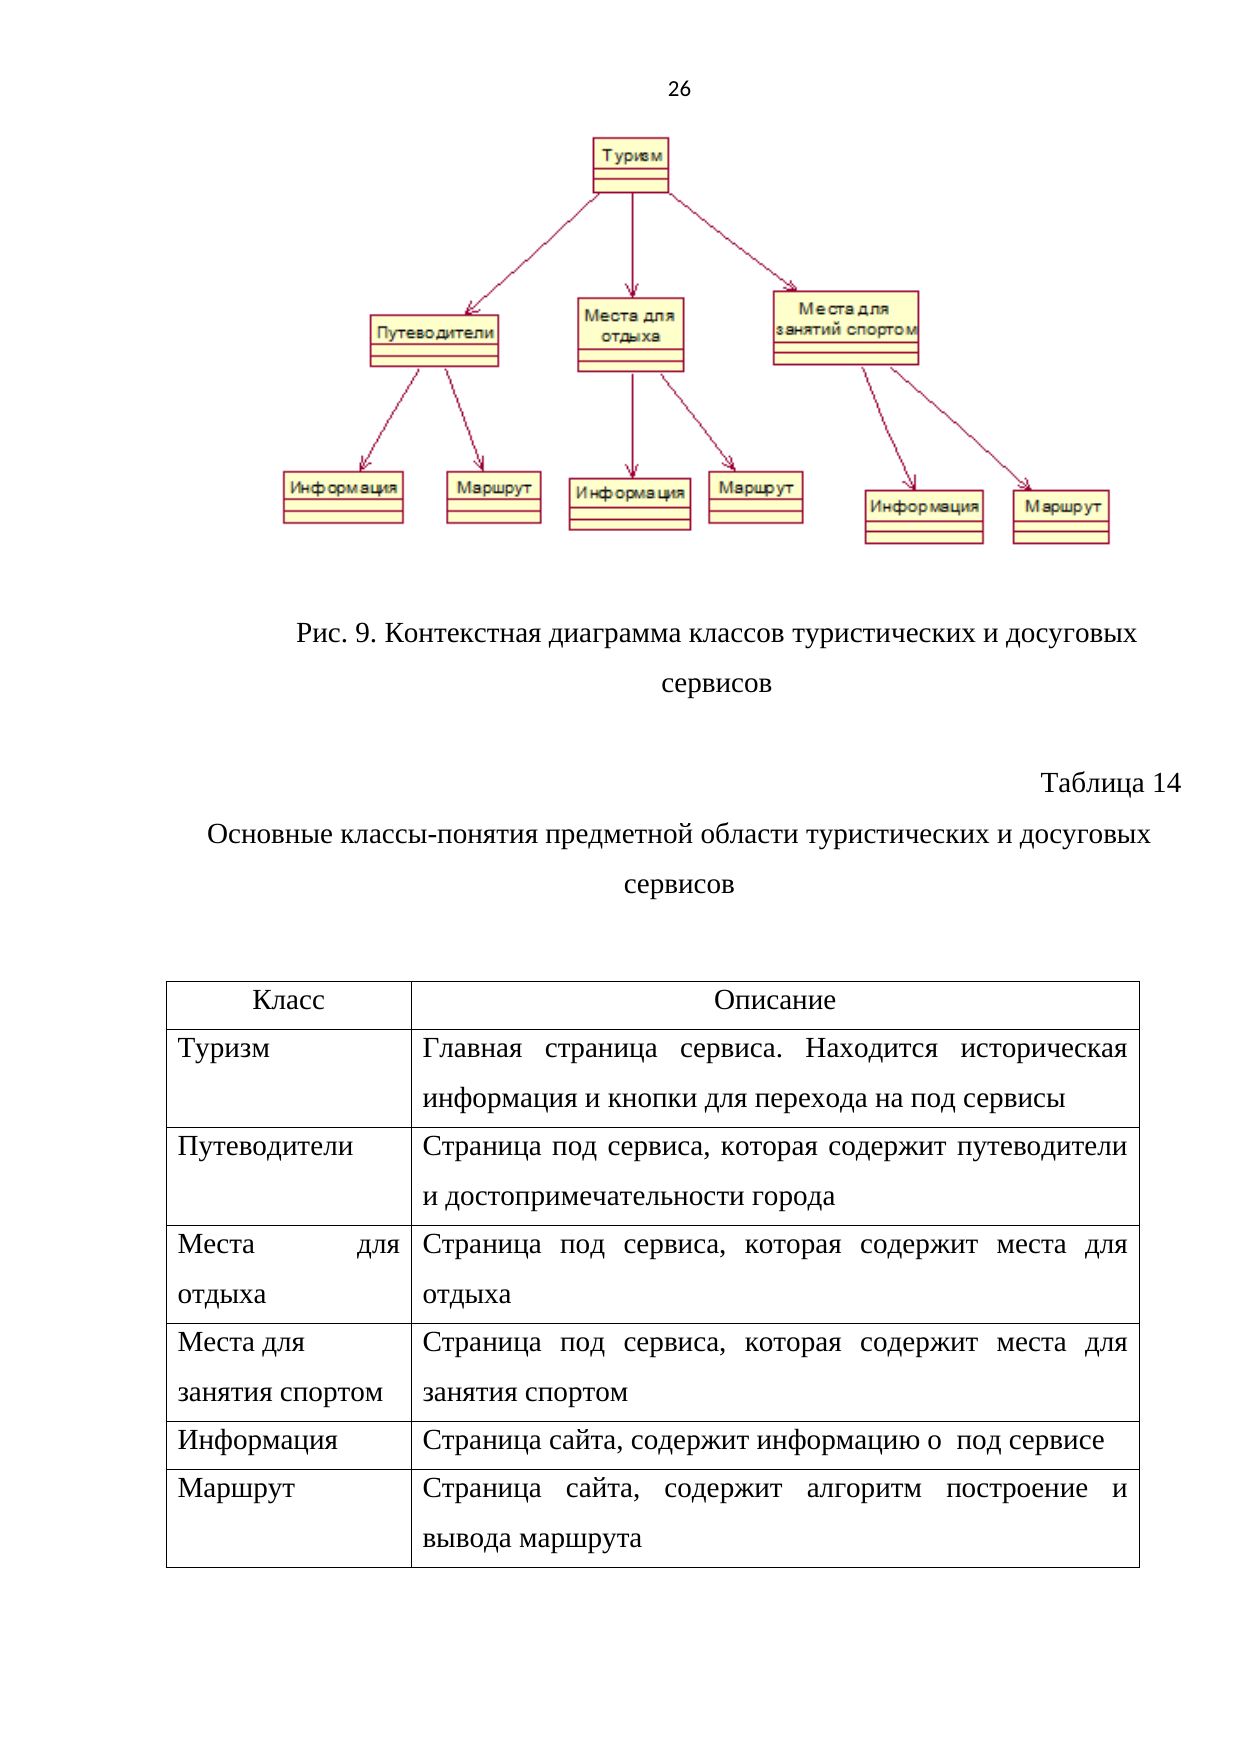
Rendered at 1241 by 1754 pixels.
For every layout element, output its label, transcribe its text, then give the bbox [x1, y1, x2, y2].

table_header Класс [167, 982, 411, 1029]
text Основные классы-понятия предметной области туристических и досуговых сервисов [177, 816, 1181, 900]
table_header Описание [412, 982, 1139, 1029]
table_cell Страница под сервиса, которая содержит места для занятия спортом [412, 1324, 1139, 1421]
table_cell Места для отдыха [167, 1226, 411, 1323]
table_cell Страница под сервиса, которая содержит путеводители и достопримечательности города [412, 1128, 1139, 1225]
table_cell Информация [167, 1422, 411, 1469]
table_cell Путеводители [167, 1128, 411, 1225]
text Рис. 9. Контекстная диаграмма классов туристических и досуговых сервисов [252, 615, 1181, 698]
table_cell Туризм [167, 1030, 411, 1127]
table_cell Главная страница сервиса. Находится историческая информация и кнопки для перехода на под сервисы [412, 1030, 1139, 1127]
text Таблица 14 [252, 766, 1181, 799]
table_cell Страница под сервиса, которая содержит места для отдыха [412, 1226, 1139, 1323]
table_cell Страница сайта, содержит информацию о под сервисе [412, 1422, 1139, 1469]
table_cell Страница сайта, содержит алгоритм построение и вывода маршрута [412, 1470, 1139, 1567]
table_cell Маршрут [167, 1470, 411, 1567]
table_cell Места для занятия спортом [167, 1324, 411, 1421]
picture [280, 130, 1122, 548]
